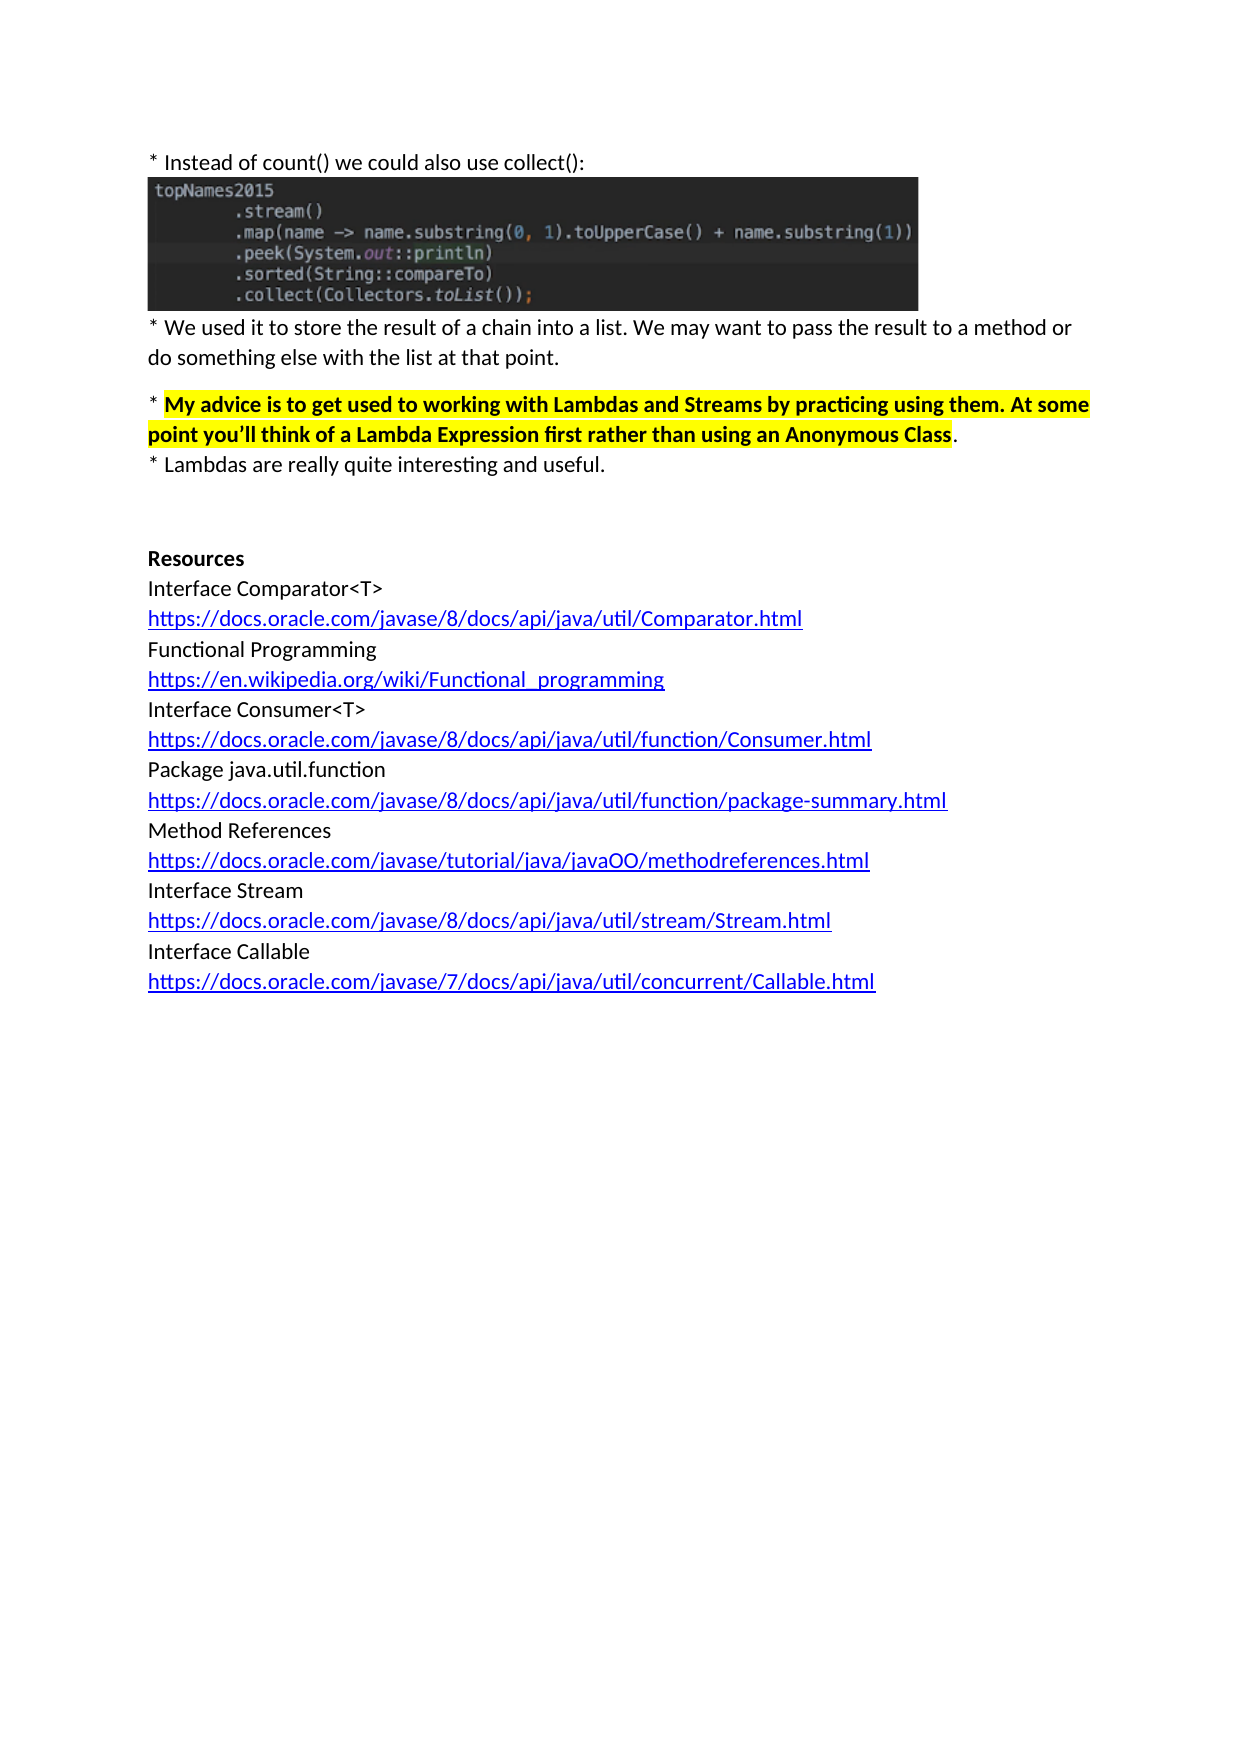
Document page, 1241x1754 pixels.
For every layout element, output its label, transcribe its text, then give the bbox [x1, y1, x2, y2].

text * My advice is to get used to working with Lambdas and Streams by practicing using them. At some point you’ll think of a Lambda Expression first rather than using an Anonymous Class. * Lambdas are really quite interesting and useful. [148, 390, 1093, 478]
text Resources Interface Comparator<T> https://docs.oracle.com/javase/8/docs/api/java/util/Comparator.html Functional Programming https://en.wikipedia.org/wiki/Functional_programming Interface Consumer<T> https://docs.oracle.com/javase/8/docs/api/java/util/function/Consumer.html Package java.util.function https://docs.oracle.com/javase/8/docs/api/java/util/function/package-summary.html Method References https://docs.oracle.com/javase/tutorial/java/javaOO/methodreferences.html Interface Stream https://docs.oracle.com/javase/8/docs/api/java/util/stream/Stream.html Interface Callable https://docs.oracle.com/javase/7/docs/api/java/util/concurrent/Callable.html [148, 544, 1093, 995]
picture [147, 177, 919, 311]
